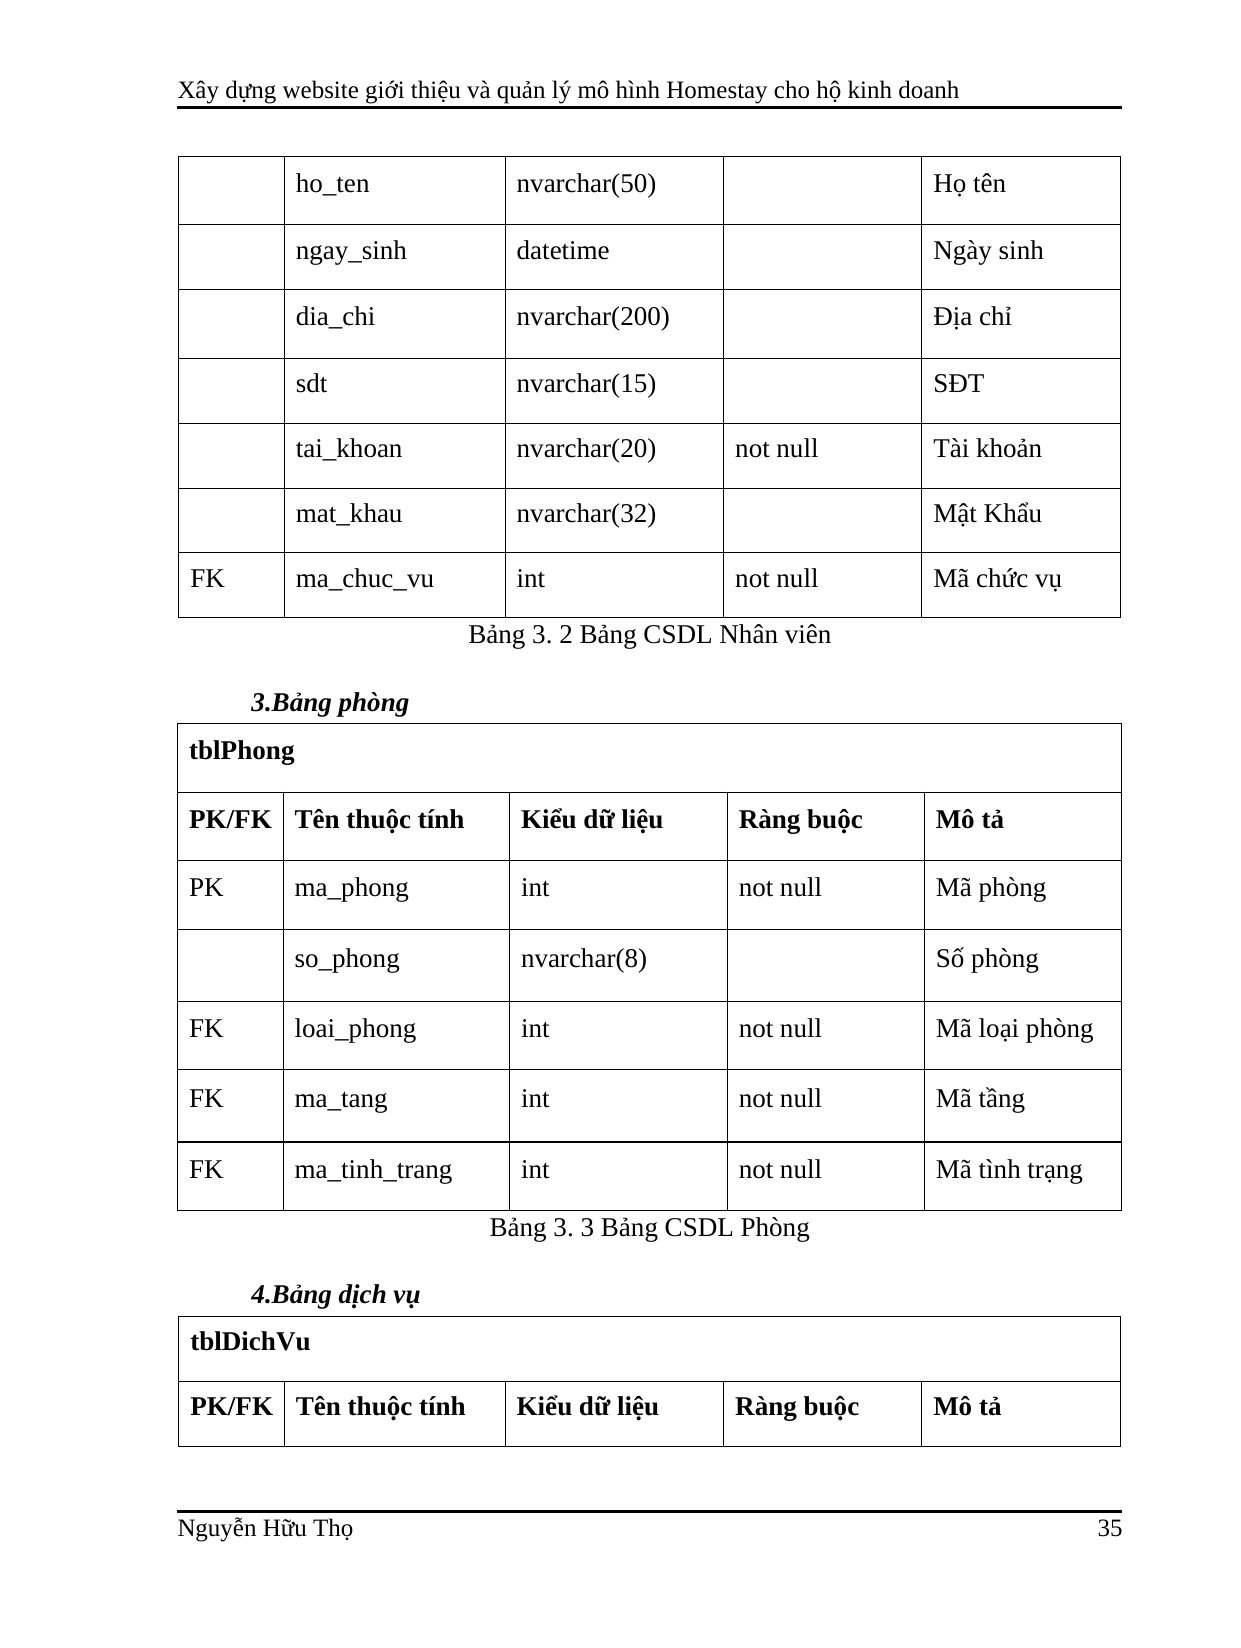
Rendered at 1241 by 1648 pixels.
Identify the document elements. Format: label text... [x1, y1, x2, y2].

text Bảng 3. 3 Bảng CSDL Phòng [177, 1211, 1122, 1242]
table_cell loai_phong [284, 1002, 509, 1069]
table_cell Tên thuộc tính [285, 1382, 505, 1446]
table_cell nvarchar(15) [506, 359, 723, 422]
table_cell nvarchar(200) [506, 290, 723, 358]
table_cell nvarchar(32) [506, 489, 723, 552]
table_cell ho_ten [285, 157, 505, 224]
table_cell ma_chuc_vu [285, 553, 505, 617]
text Bảng 3. 2 Bảng CSDL Nhân viên [177, 618, 1122, 649]
table_cell not null [724, 553, 921, 617]
table_cell not null [728, 1143, 924, 1210]
table_cell PK [178, 861, 283, 928]
table_cell Số phòng [925, 930, 1121, 1001]
table_cell PK/FK [179, 1382, 284, 1446]
table_cell [724, 359, 921, 422]
table_cell not null [728, 861, 924, 928]
table_cell nvarchar(8) [510, 930, 727, 1001]
table_cell [179, 157, 284, 224]
table_cell Mã chức vụ [922, 553, 1120, 617]
table_cell ma_phong [284, 861, 509, 928]
table_cell Mã phòng [925, 861, 1121, 928]
table_cell [724, 225, 921, 289]
table_cell [179, 489, 284, 552]
table_cell [179, 424, 284, 487]
table_cell [728, 930, 924, 1001]
table_cell mat_khau [285, 489, 505, 552]
table_cell Mật Khẩu [922, 489, 1120, 552]
table_cell not null [724, 424, 921, 487]
table_cell SĐT [922, 359, 1120, 422]
table_cell Mã tầng [925, 1070, 1121, 1141]
table_cell int [510, 861, 727, 928]
table_cell [179, 225, 284, 289]
table_cell ngay_sinh [285, 225, 505, 289]
table_header tblDichVu [179, 1317, 1120, 1381]
table_cell Mô tả [922, 1382, 1120, 1446]
table_cell [724, 157, 921, 224]
table_cell Mã tình trạng [925, 1143, 1121, 1210]
table_cell PK/FK [178, 793, 283, 860]
table_cell FK [178, 1002, 283, 1069]
table_cell Họ tên [922, 157, 1120, 224]
table_cell [724, 489, 921, 552]
table_cell int [510, 1143, 727, 1210]
table_cell FK [178, 1143, 283, 1210]
table_cell FK [179, 553, 284, 617]
table_cell Ràng buộc [724, 1382, 921, 1446]
table_cell dia_chi [285, 290, 505, 358]
table_cell Địa chỉ [922, 290, 1120, 358]
subtitle 3.Bảng phòng [251, 686, 1122, 717]
table_cell Mã loại phòng [925, 1002, 1121, 1069]
table_cell FK [178, 1070, 283, 1141]
table_header tblPhong [178, 724, 1121, 792]
table_cell Mô tả [925, 793, 1121, 860]
table_cell sdt [285, 359, 505, 422]
table_cell Tên thuộc tính [284, 793, 509, 860]
table_cell [179, 290, 284, 358]
table_cell int [510, 1002, 727, 1069]
table_cell Kiểu dữ liệu [510, 793, 727, 860]
subtitle 4.Bảng dịch vụ [251, 1278, 1122, 1309]
table_cell int [506, 553, 723, 617]
table_cell Tài khoản [922, 424, 1120, 487]
table_cell Ràng buộc [728, 793, 924, 860]
table_cell Ngày sinh [922, 225, 1120, 289]
table_cell ma_tang [284, 1070, 509, 1141]
table_cell so_phong [284, 930, 509, 1001]
table_cell [179, 359, 284, 422]
table_cell datetime [506, 225, 723, 289]
table_cell not null [728, 1070, 924, 1141]
table_cell [178, 930, 283, 1001]
table_cell Kiểu dữ liệu [506, 1382, 723, 1446]
table_cell tai_khoan [285, 424, 505, 487]
table_cell nvarchar(20) [506, 424, 723, 487]
table_cell nvarchar(50) [506, 157, 723, 224]
table_cell [724, 290, 921, 358]
table_cell ma_tinh_trang [284, 1143, 509, 1210]
table_cell not null [728, 1002, 924, 1069]
table_cell int [510, 1070, 727, 1141]
